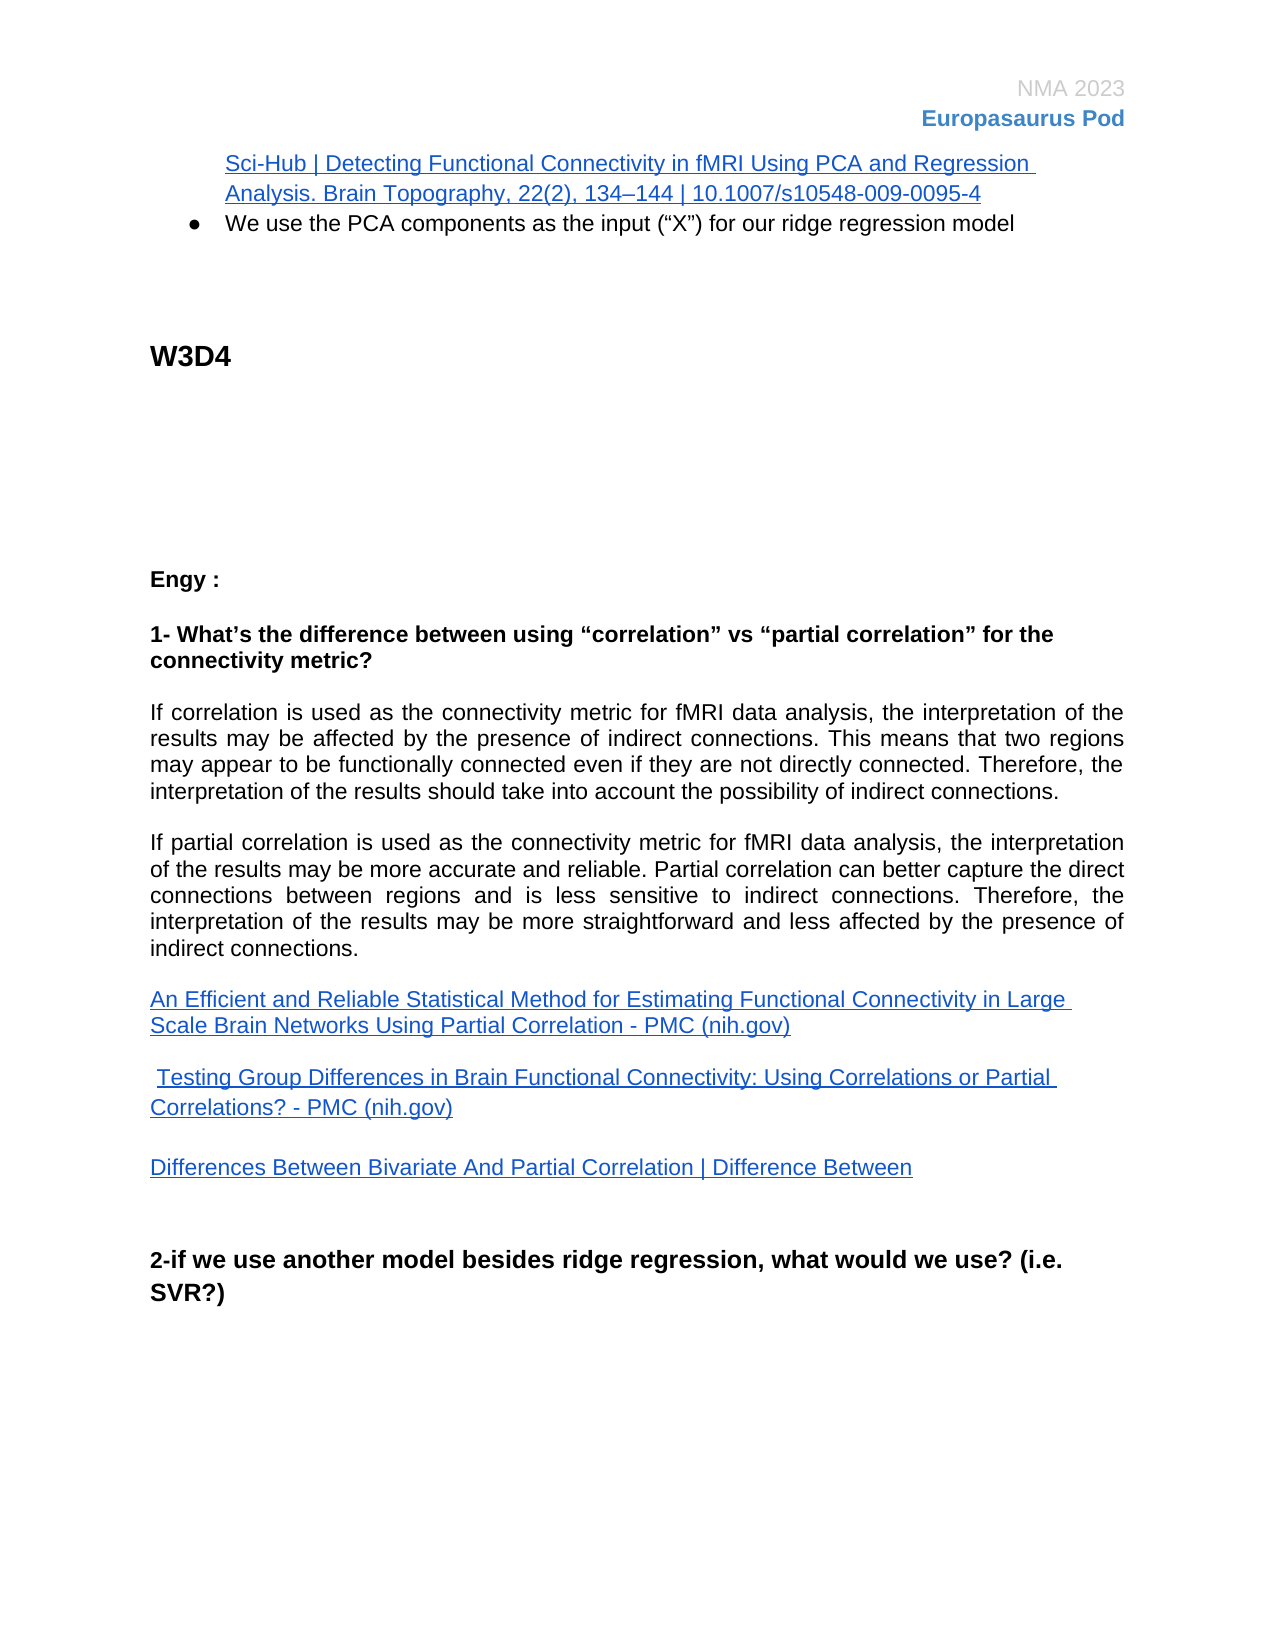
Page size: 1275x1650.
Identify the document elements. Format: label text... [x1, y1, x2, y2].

text 1- What’s the difference between using “correlation” vs “partial correlation” for the connectivity metric? [150, 621, 1125, 674]
text Testing Group Differences in Brain Functional Connectivity: Using Correlations or Partial Correlations? - PMC (nih.gov) [150, 1064, 1125, 1120]
text If correlation is used as the connectivity metric for fMRI data analysis, the interpretation of the results may be affected by the presence of indirect connections. This means that two regions may appear to be functionally connected even if they are not directly connected. Therefore, the interpretation of the results should take into account the possibility of indirect connections. [150, 699, 1125, 804]
text An Efficient and Reliable Statistical Method for Estimating Functional Connectivity in Large Scale Brain Networks Using Partial Correlation - PMC (nih.gov) [150, 986, 1125, 1039]
list We use the PCA components as the input (“X”) for our ridge regression model [187, 210, 1125, 237]
text Differences Between Bivariate And Partial Correlation | Difference Between [150, 1154, 1125, 1181]
text 2-if we use another model besides ridge regression, what would we use? (i.e. SVR?) [150, 1245, 1125, 1307]
text Engy : [150, 566, 1125, 592]
subtitle W3D4 [150, 338, 1125, 372]
text Sci-Hub | Detecting Functional Connectivity in fMRI Using PCA and Regression Analysis. Brain Topography, 22(2), 134–144 | 10.1007/s10548-009-0095-4 [225, 150, 1125, 207]
text If partial correlation is used as the connectivity metric for fMRI data analysis, the interpretation of the results may be more accurate and reliable. Partial correlation can better capture the direct connections between regions and is less sensitive to indirect connections. Therefore, the interpretation of the results may be more straightforward and less affected by the presence of indirect connections. [150, 829, 1125, 961]
